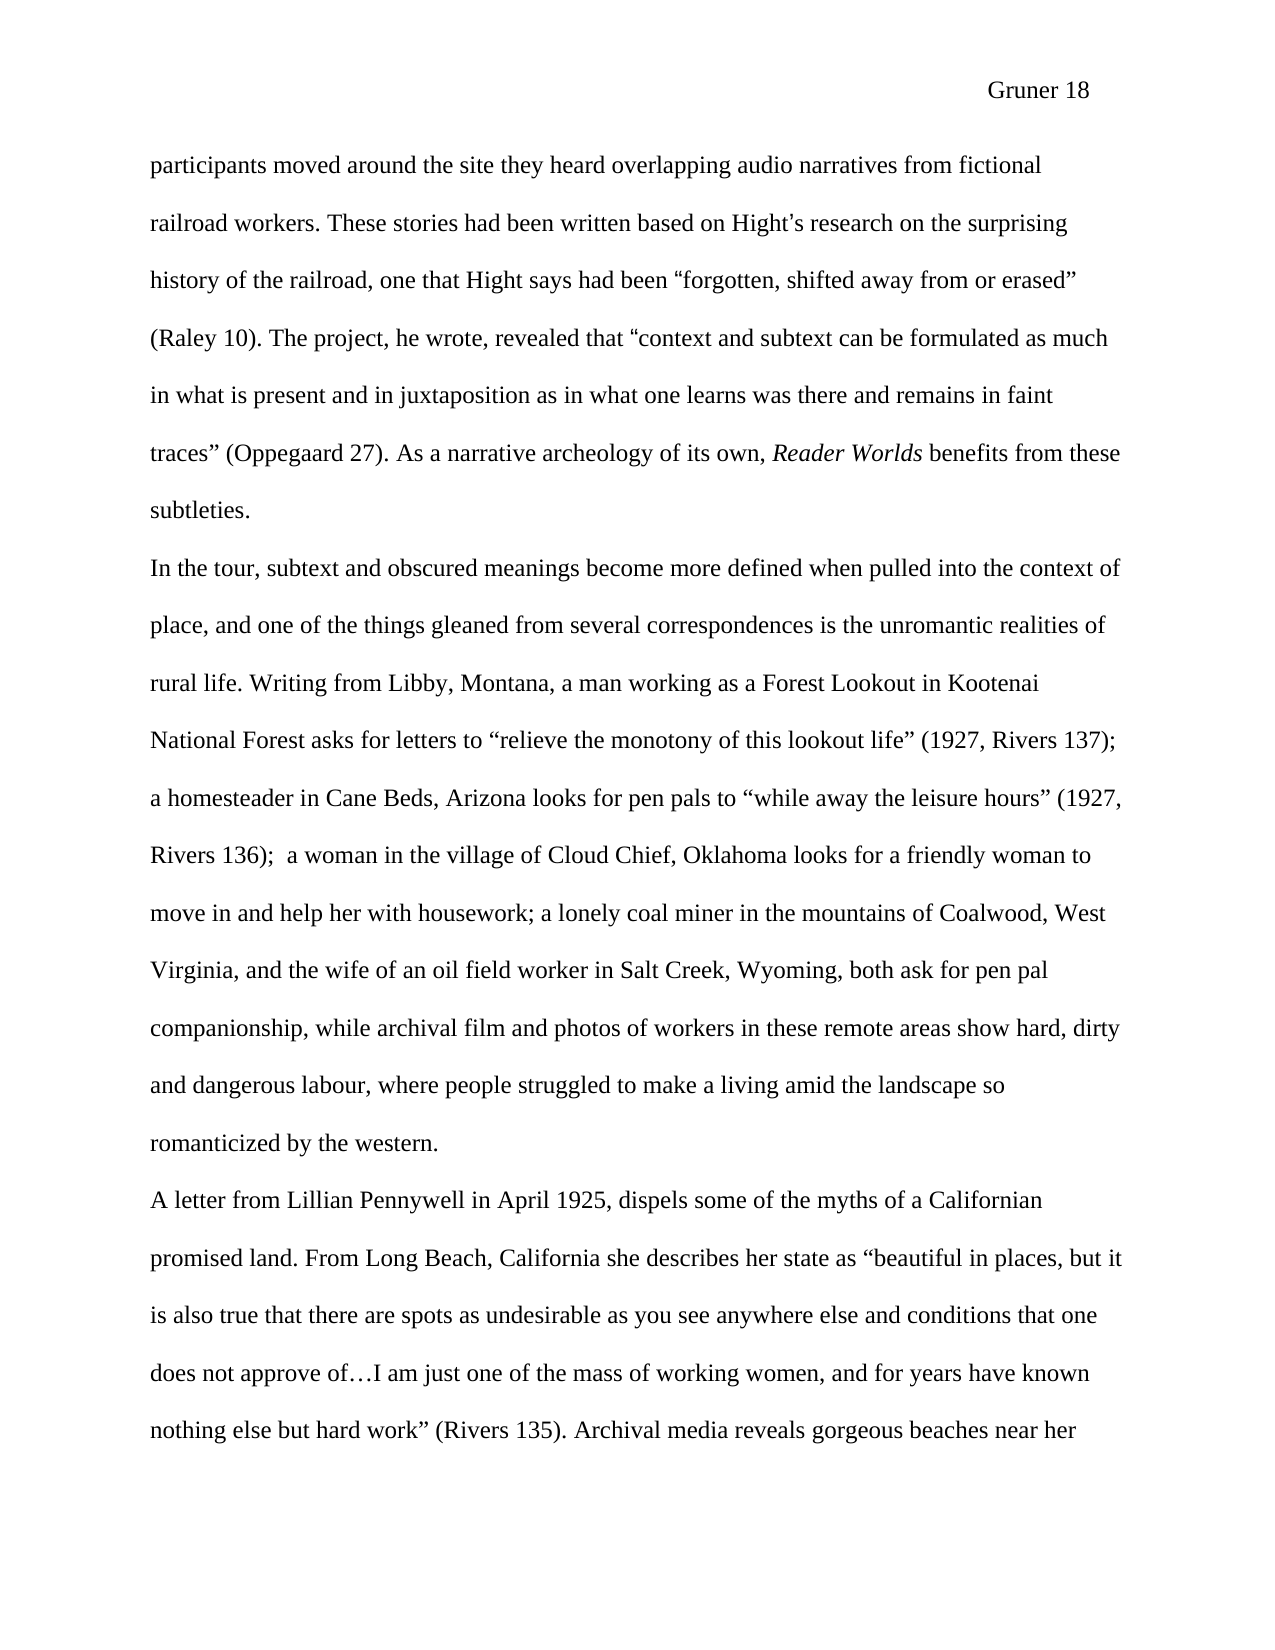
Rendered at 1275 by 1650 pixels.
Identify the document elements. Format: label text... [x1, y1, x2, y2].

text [150, 1185, 1125, 1444]
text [150, 150, 1125, 524]
text In the tour, subtext and obscured meanings become more defined when pulled into the context of place, and one of the things gleaned from several correspondences is the unromantic realities of rural life. Writing from Libby, Montana, a man working as a Forest Lookout in Kootenai National Forest asks for letters to “relieve the monotony of this lookout life” (1927, Rivers 137); a homesteader in Cane Beds, Arizona looks for pen pals to “while away the leisure hours” (1927, Rivers 136); a woman in the village of Cloud Chief, Oklahoma looks for a friendly woman to move in and help her with housework; a lonely coal miner in the mountains of Coalwood, West Virginia, and the wife of an oil field worker in Salt Creek, Wyoming, both ask for pen pal companionship, while archival film and photos of workers in these remote areas show hard, dirty and dangerous labour, where people struggled to make a living amid the landscape so romanticized by the western. [150, 553, 1125, 1157]
